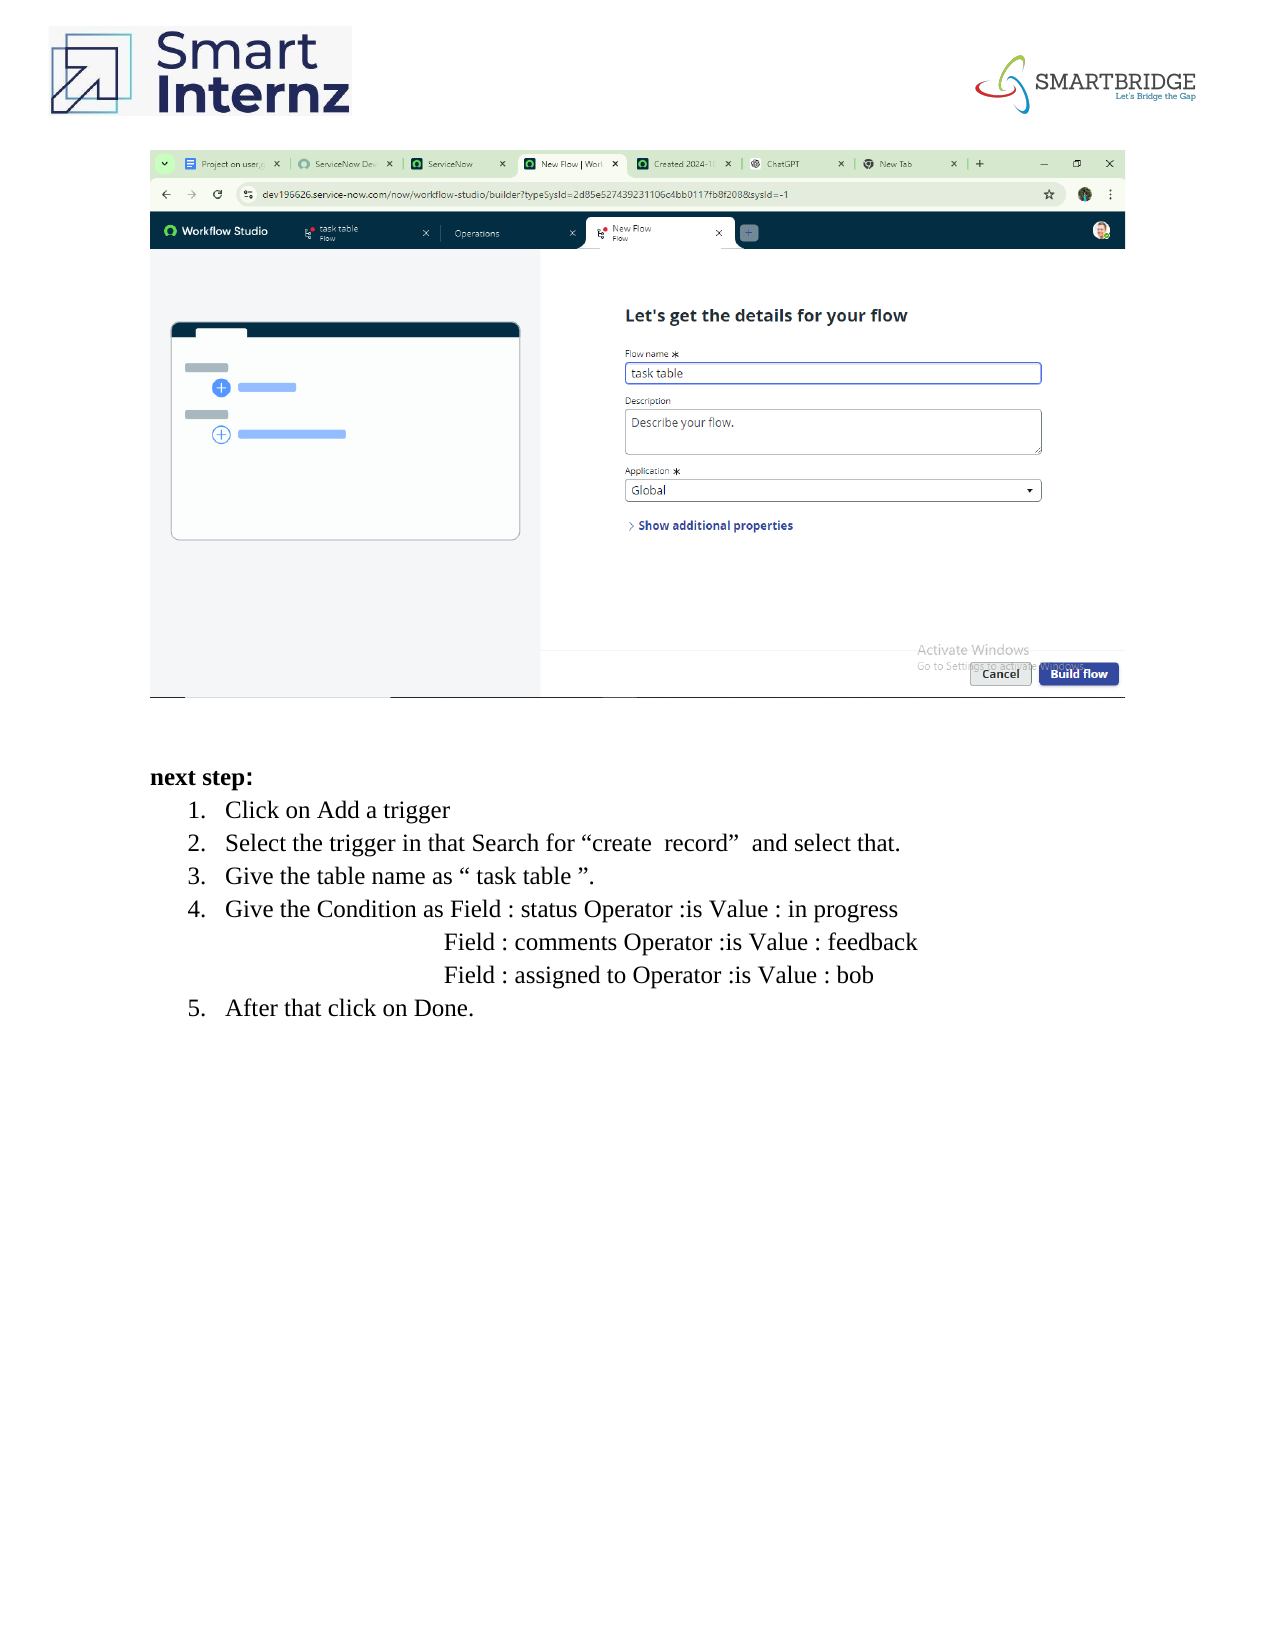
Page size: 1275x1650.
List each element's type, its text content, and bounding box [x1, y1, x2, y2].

picture [211, 227, 217, 234]
picture [741, 225, 758, 241]
list After that click on Done. [187, 993, 1125, 1022]
picture [150, 150, 1125, 211]
picture [48, 26, 353, 116]
text Field : assigned to Operator :is Value : bob [225, 960, 1125, 989]
text Field : comments Operator :is Value : feedback [225, 927, 1125, 956]
list Give the Condition as Field : status Operator :is Value : in progress [187, 894, 1125, 923]
list Select the trigger in that Search for “create record” and select that. [187, 828, 1125, 857]
picture [150, 218, 1125, 698]
picture [1094, 222, 1109, 238]
list Click on Add a trigger [187, 795, 1125, 824]
picture [165, 225, 176, 235]
text next step: [150, 762, 1125, 791]
picture [965, 34, 1214, 139]
list Give the table name as “ task table ”. [187, 861, 1125, 890]
